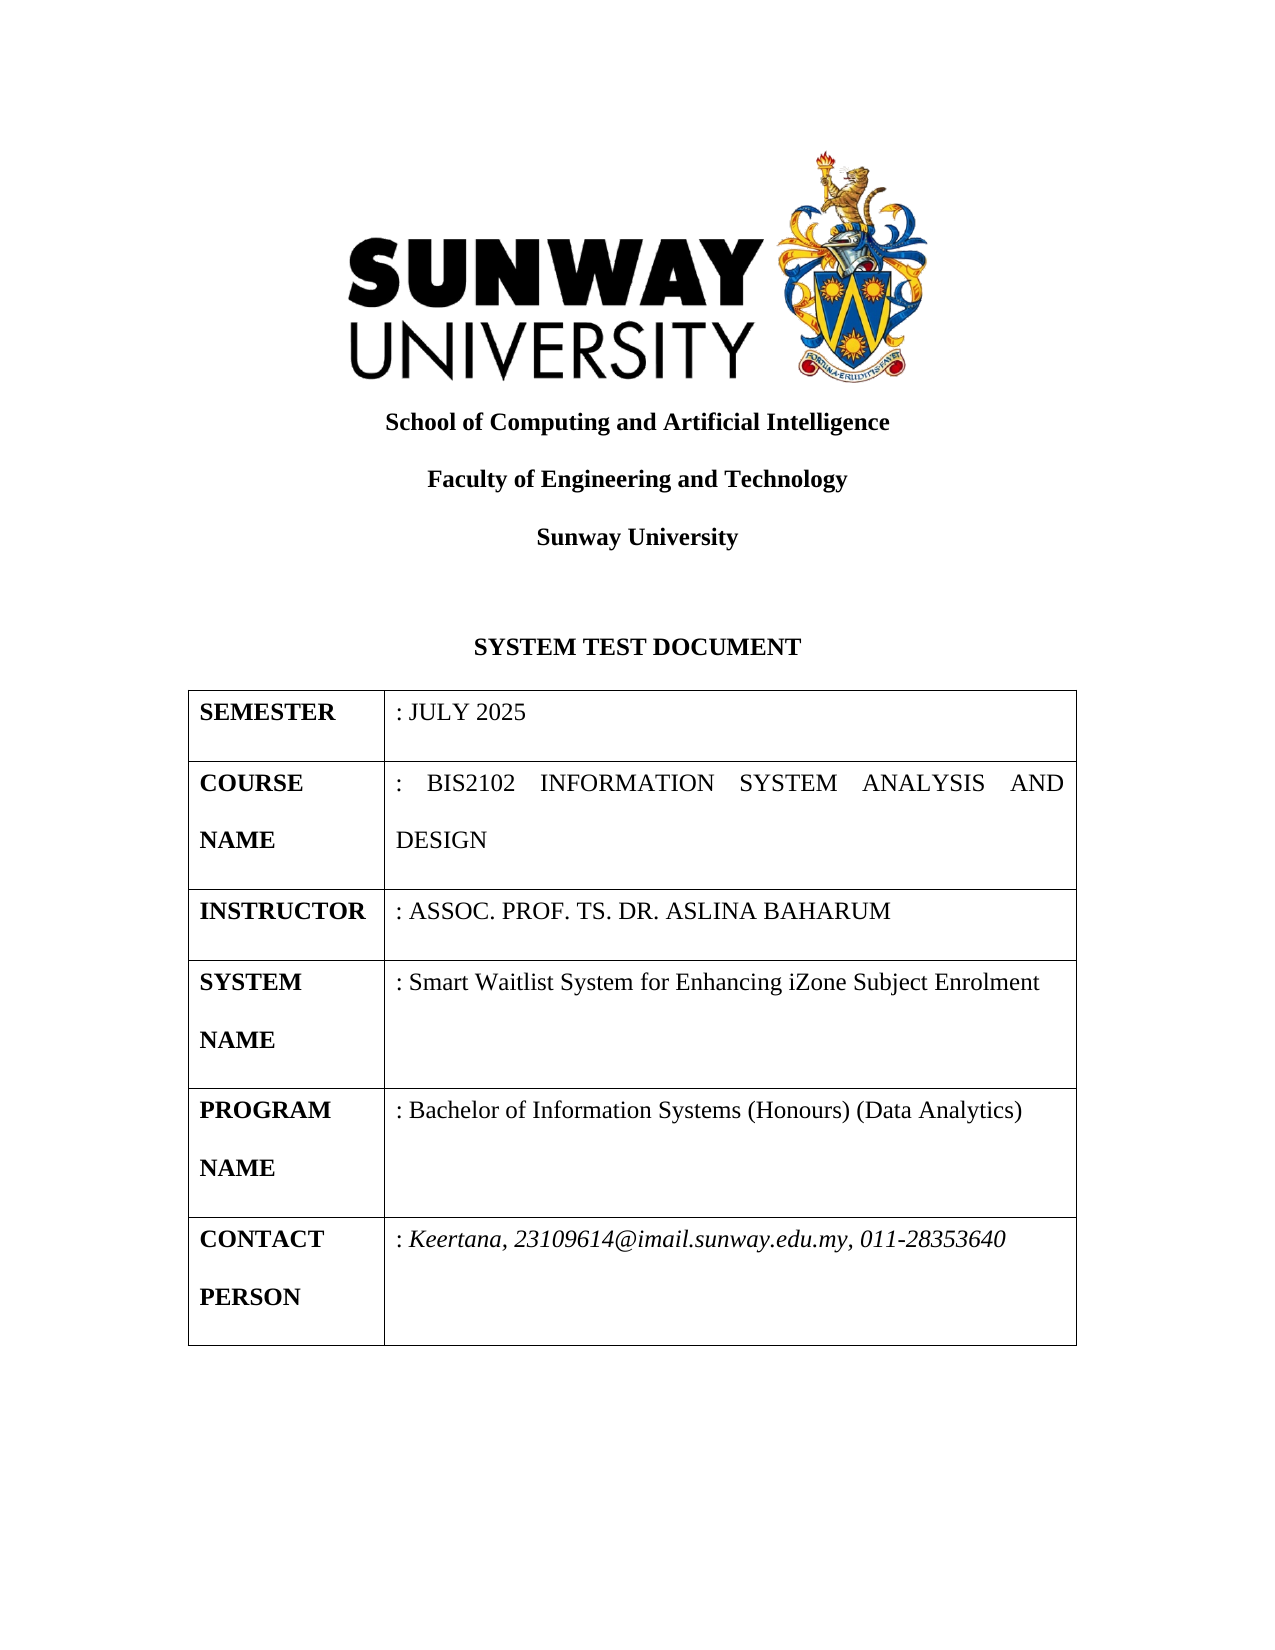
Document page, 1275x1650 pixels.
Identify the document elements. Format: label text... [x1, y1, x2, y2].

text Faculty of Engineering and Technology [187, 464, 1087, 493]
table_cell : Keertana, 23109614@imail.sunway.edu.my, 011-28353640 [385, 1218, 1076, 1345]
table_header : JULY 2025 [385, 691, 1076, 761]
text SYSTEM TEST DOCUMENT [187, 632, 1087, 661]
table_header SEMESTER [189, 691, 384, 761]
table_cell COURSE NAME [189, 762, 384, 889]
table_cell INSTRUCTOR [189, 890, 384, 960]
table_cell SYSTEM NAME [189, 961, 384, 1088]
text Sunway University [187, 522, 1087, 551]
table_cell : BIS2102 INFORMATION SYSTEM ANALYSIS AND DESIGN [385, 762, 1076, 889]
table_cell PROGRAM NAME [189, 1089, 384, 1217]
picture [347, 150, 928, 383]
table_cell CONTACT PERSON [189, 1218, 384, 1345]
table_cell : Smart Waitlist System for Enhancing iZone Subject Enrolment [385, 961, 1076, 1088]
table_cell : ASSOC. PROF. TS. DR. ASLINA BAHARUM [385, 890, 1076, 960]
text School of Computing and Artificial Intelligence [187, 407, 1087, 436]
table_cell : Bachelor of Information Systems (Honours) (Data Analytics) [385, 1089, 1076, 1217]
